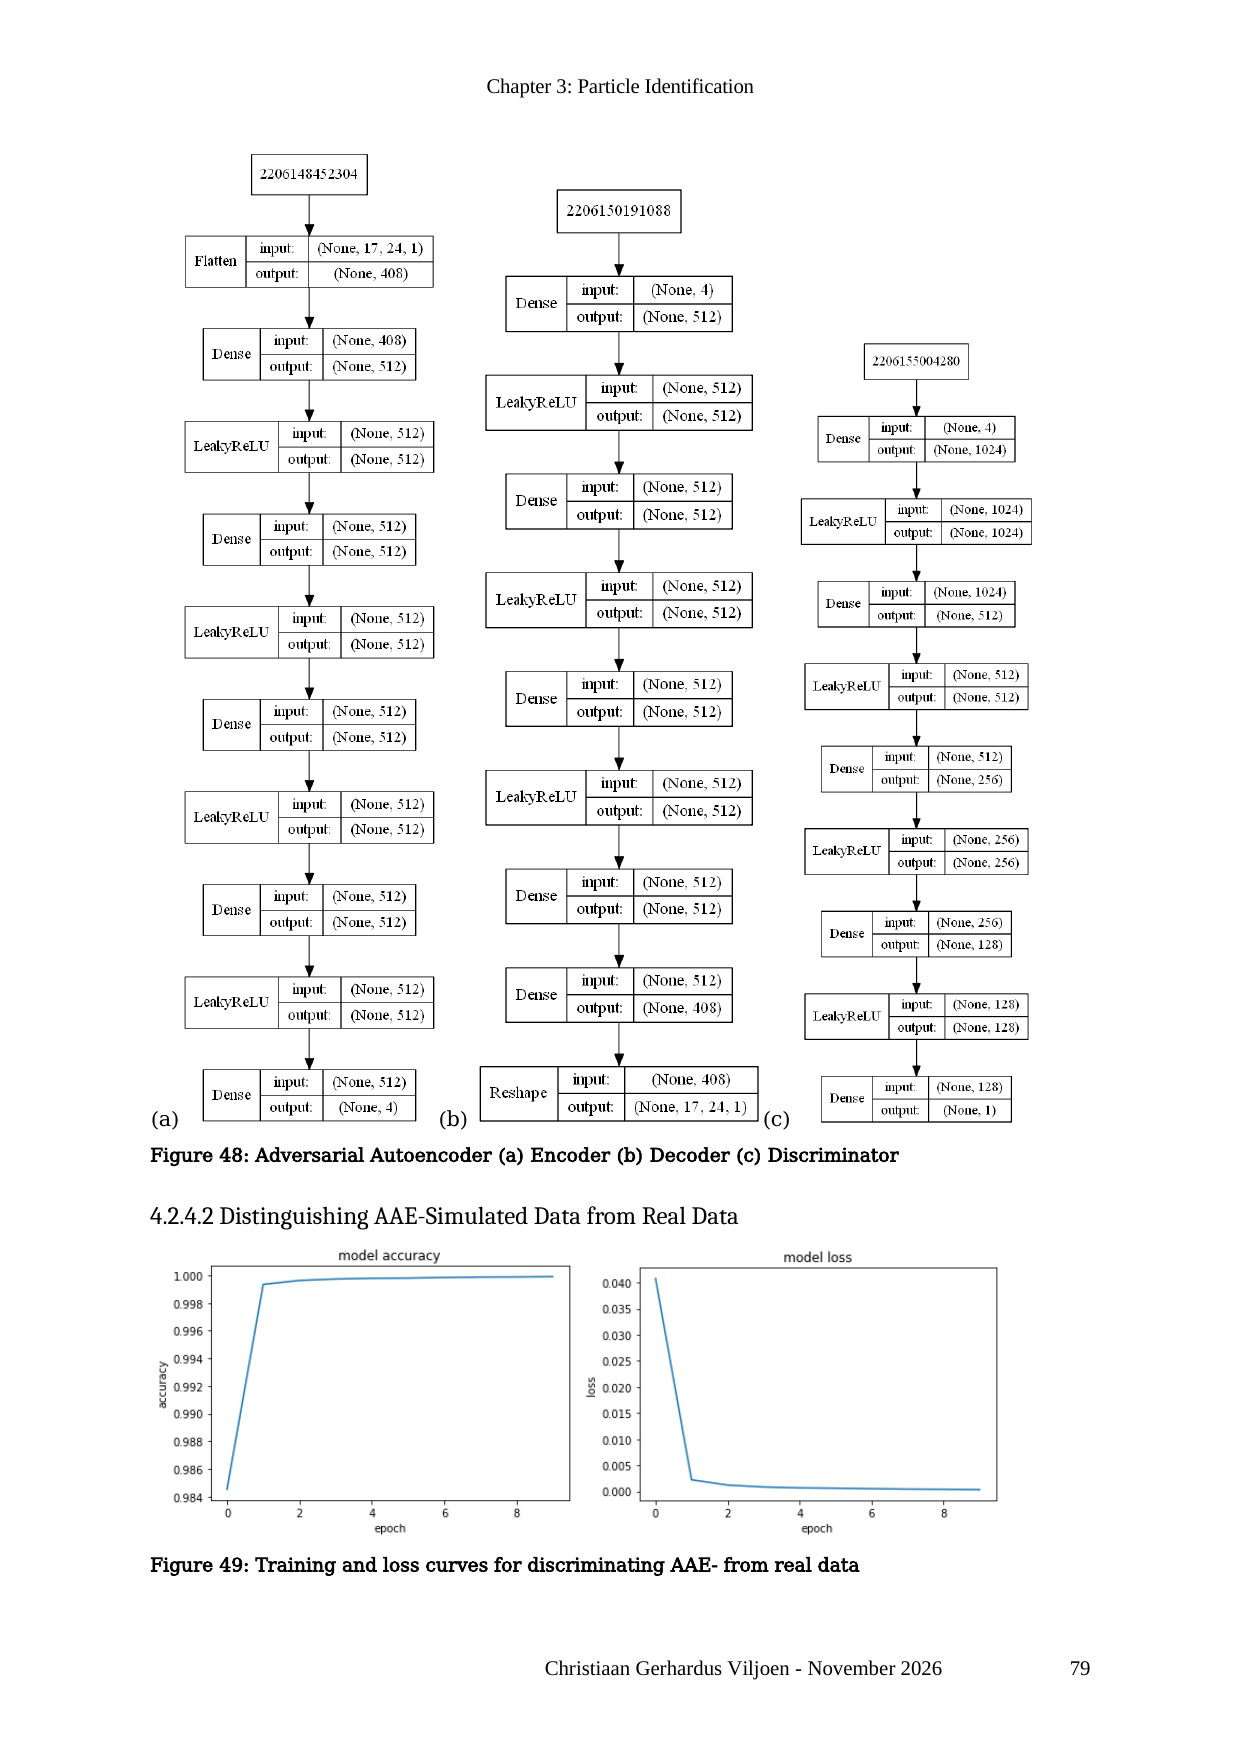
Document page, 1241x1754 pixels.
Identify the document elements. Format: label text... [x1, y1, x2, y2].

subtitle Distinguishing AAE-Simulated Data from Real Data [150, 1202, 1090, 1230]
text Figure 48: Adversarial Autoencoder (a) Encoder (b) Decoder (c) Discriminator [150, 1143, 1090, 1165]
picture [797, 339, 1034, 1126]
picture [475, 184, 762, 1126]
text Figure 49: Training and loss curves for discriminating AAE- from real data [150, 1553, 1090, 1575]
picture [180, 150, 438, 1126]
picture [150, 1242, 1007, 1541]
